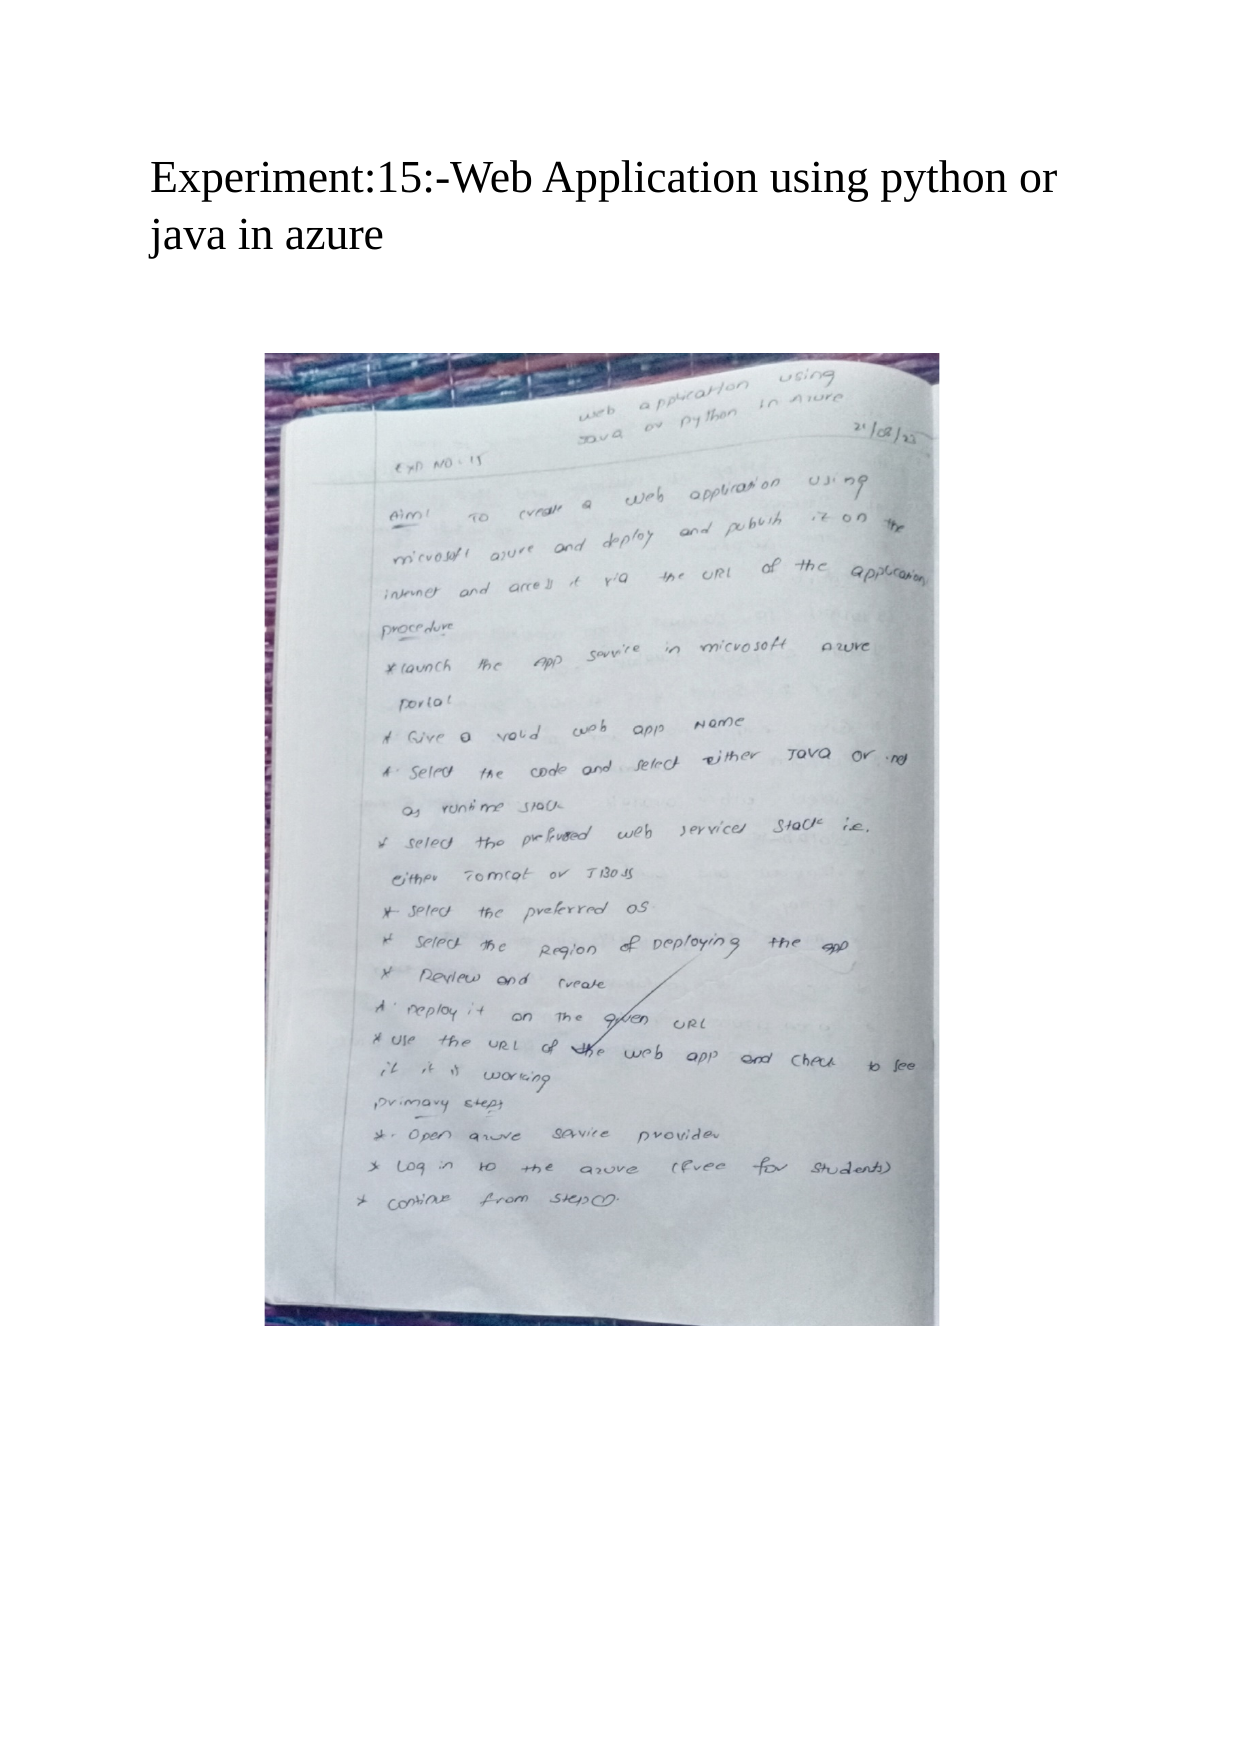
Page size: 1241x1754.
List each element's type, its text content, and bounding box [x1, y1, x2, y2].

picture [264, 353, 940, 1326]
text Experiment:15:-Web Application using python or java in azure [150, 150, 1090, 259]
